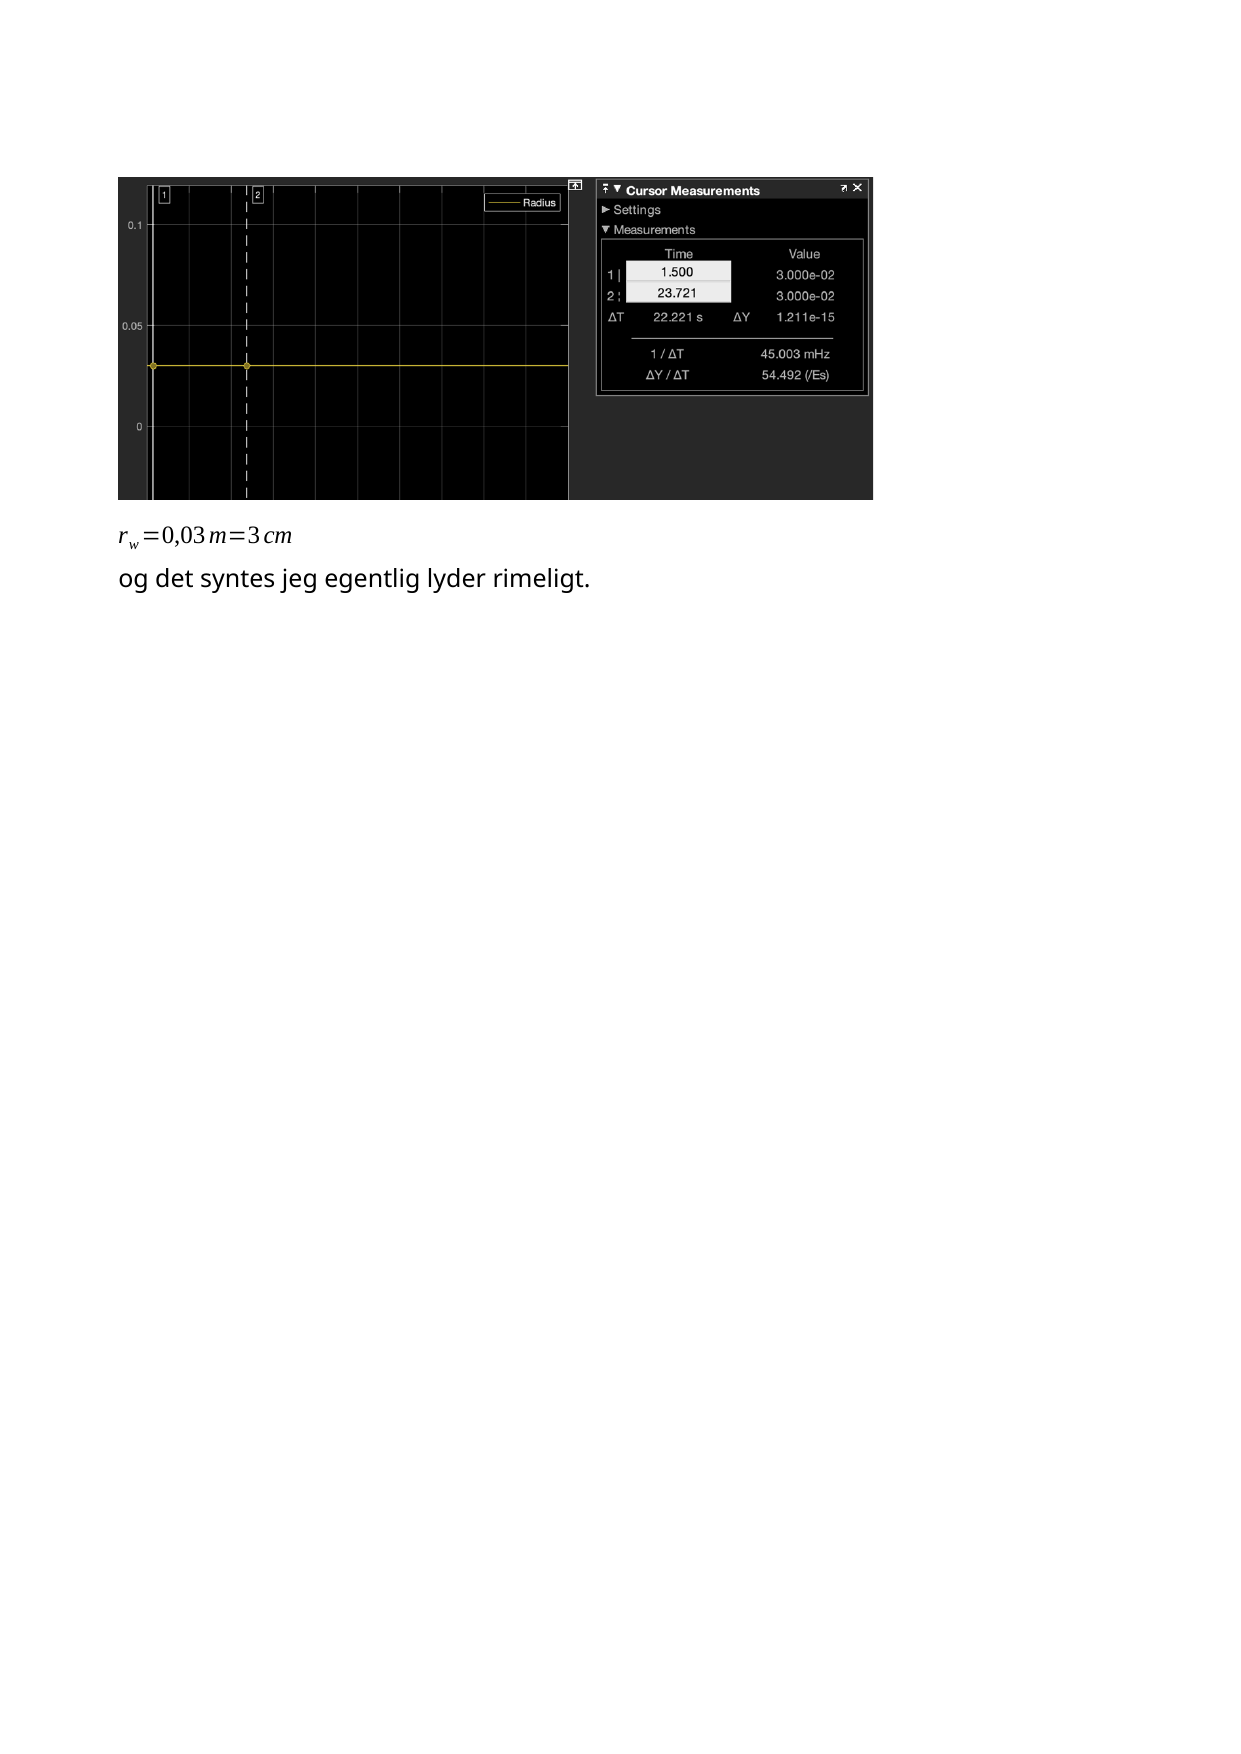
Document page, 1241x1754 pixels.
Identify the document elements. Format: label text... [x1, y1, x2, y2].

text og det syntes jeg egentlig lyder rimeligt. [118, 521, 1122, 594]
picture [118, 177, 874, 500]
